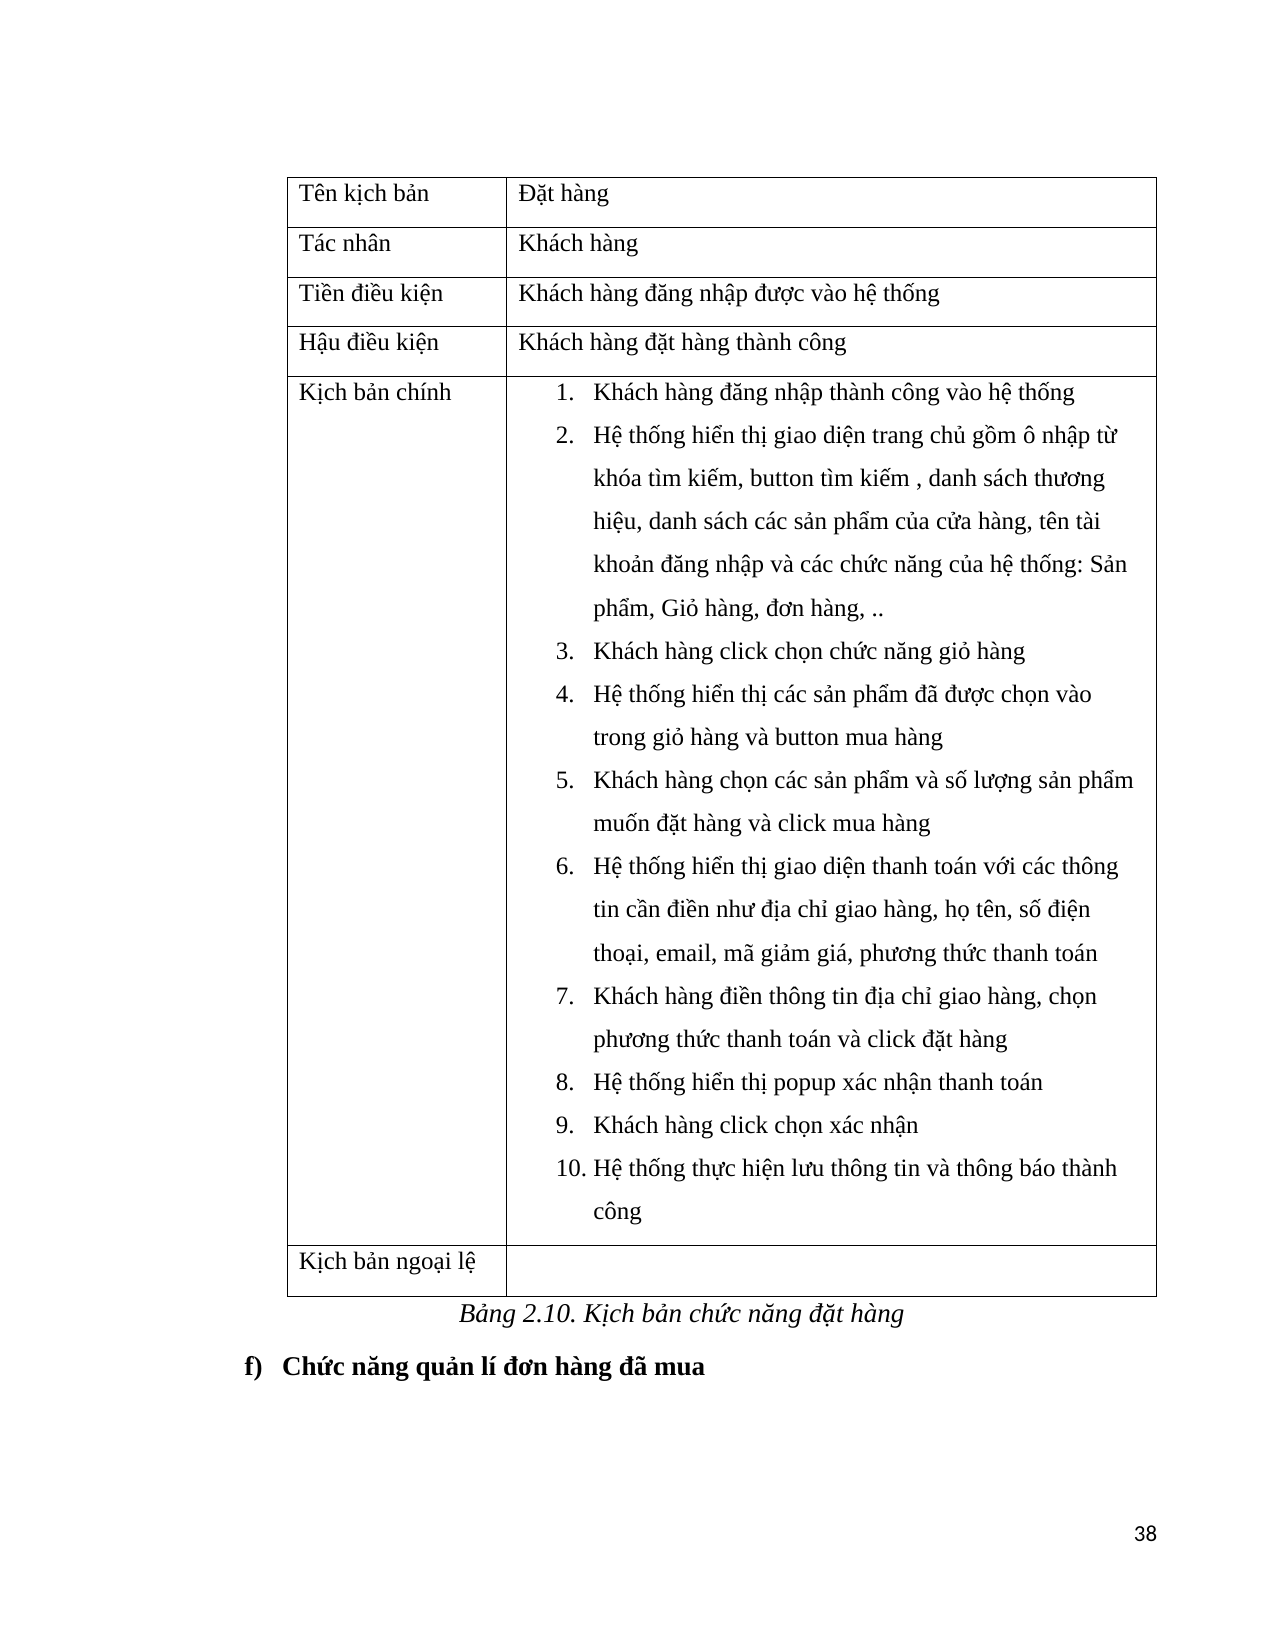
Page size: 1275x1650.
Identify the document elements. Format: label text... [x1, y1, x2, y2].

table_cell Khách hàng đặt hàng thành công [507, 327, 1156, 376]
list Chức năng quản lí đơn hàng đã mua [244, 1350, 1154, 1381]
table_cell Hậu điều kiện [288, 327, 506, 376]
table_header Đặt hàng [507, 178, 1156, 227]
table_cell Kịch bản chính [288, 377, 506, 1245]
text Bảng 2.10. Kịch bản chức năng đặt hàng [208, 1297, 1154, 1328]
table_cell Khách hàng đăng nhập được vào hệ thống [507, 278, 1156, 326]
table_cell Tác nhân [288, 228, 506, 277]
table_cell Kịch bản ngoại lệ [288, 1246, 506, 1296]
table_cell Khách hàng [507, 228, 1156, 277]
table_cell [507, 1246, 1156, 1296]
table_cell Tiền điều kiện [288, 278, 506, 326]
table_cell Khách hàng đăng nhập thành công vào hệ thống Hệ thống hiển thị giao diện trang chủ gồm ô nhập từ khóa tìm kiếm, button tìm kiếm , danh sách thương hiệu, danh sách các sản phẩm của cửa hàng, tên tài khoản đăng nhập và các chức năng của hệ thống: Sản phẩm, Giỏ hàng, đơn hàng, .. Khách hàng click chọn chức năng giỏ hàng Hệ thống hiển thị các sản phẩm đã được chọn vào trong giỏ hàng và button mua hàng Khách hàng chọn các sản phẩm và số lượng sản phẩm muốn đặt hàng và click mua hàng Hệ thống hiển thị giao diện thanh toán với các thông tin cần điền như địa chỉ giao hàng, họ tên, số điện thoại, email, mã giảm giá, phương thức thanh toán Khách hàng điền thông tin địa chỉ giao hàng, chọn phương thức thanh toán và click đặt hàng Hệ thống hiển thị popup xác nhận thanh toán Khách hàng click chọn xác nhận Hệ thống thực hiện lưu thông tin và thông báo thành công [507, 377, 1156, 1245]
table_header Tên kịch bản [288, 178, 506, 227]
